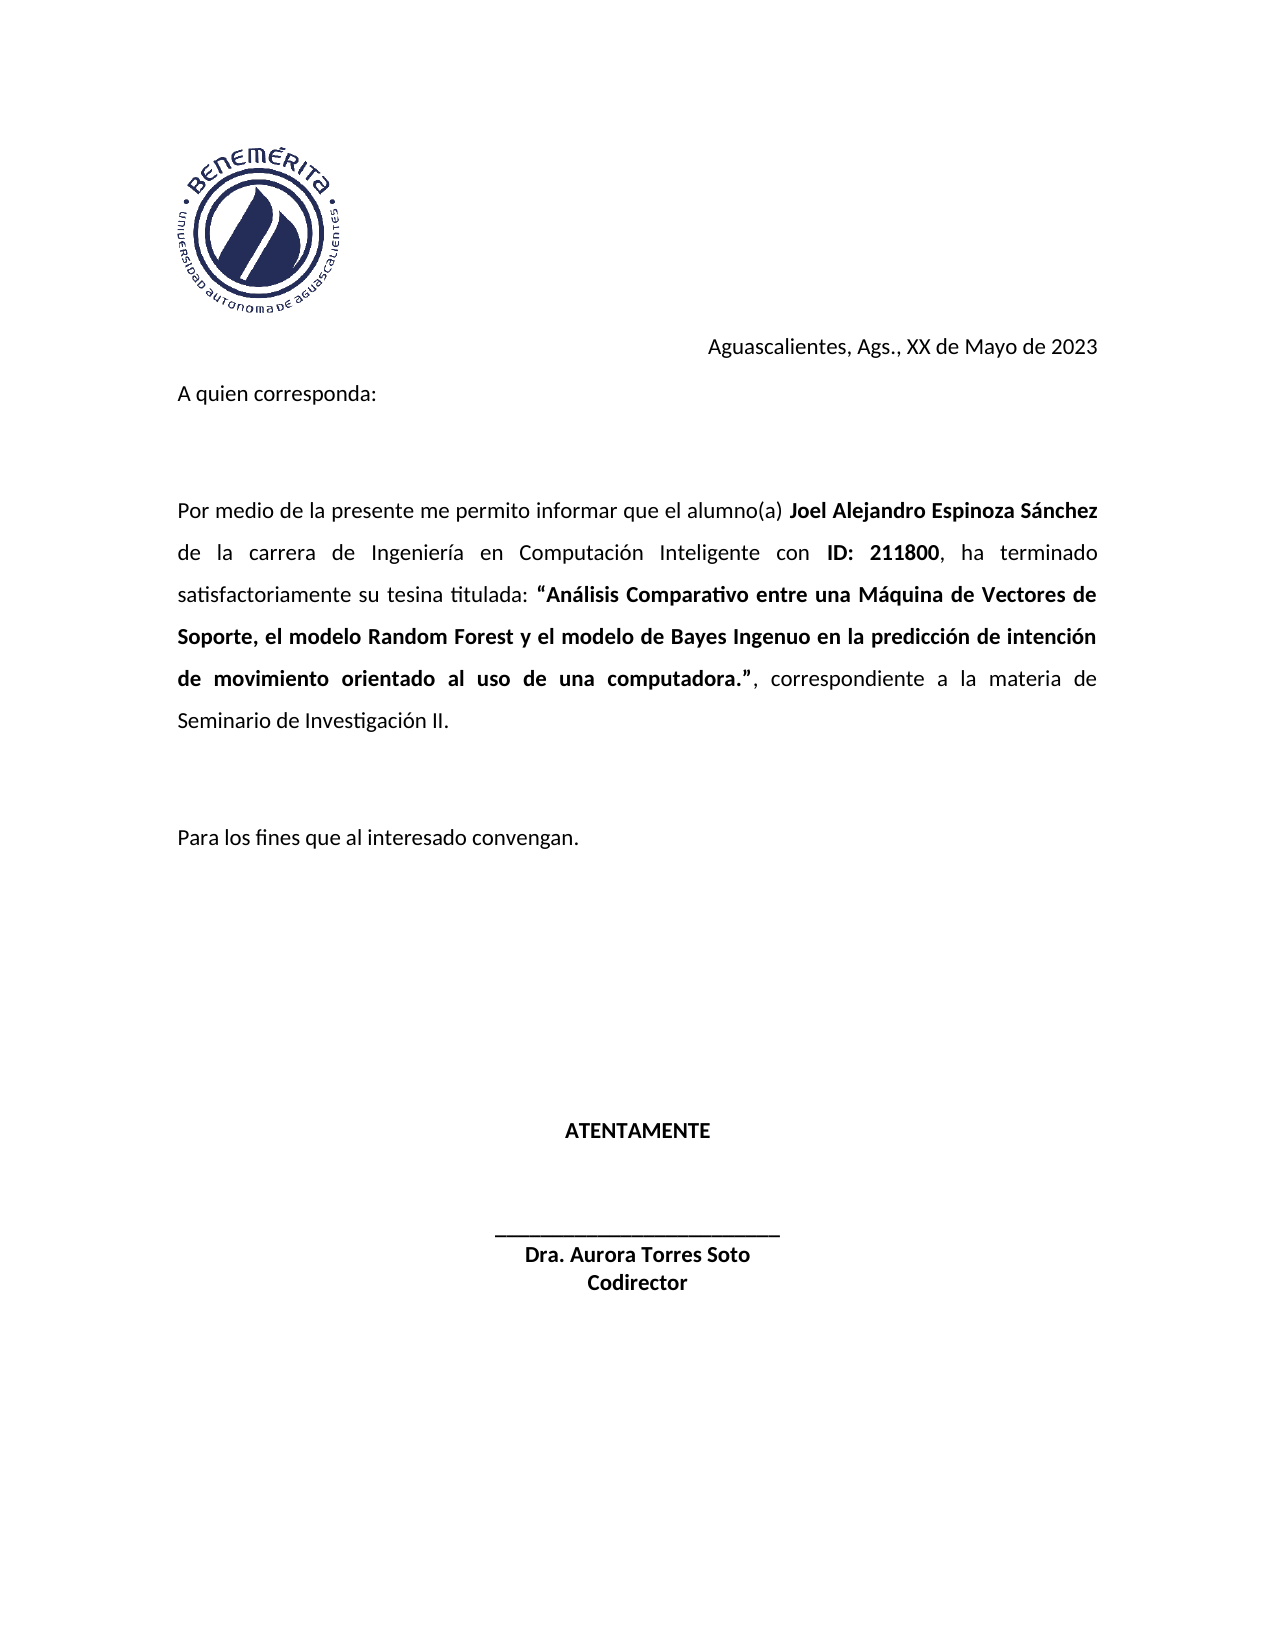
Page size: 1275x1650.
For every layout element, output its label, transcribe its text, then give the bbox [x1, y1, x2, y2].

text Por medio de la presente me permito informar que el alumno(a) Joel Alejandro Espinoza Sánchez de la carrera de Ingeniería en Computación Inteligente con ID: 211800, ha terminado satisfactoriamente su tesina titulada: “Análisis Comparativo entre una Máquina de Vectores de Soporte, el modelo Random Forest y el modelo de Bayes Ingenuo en la predicción de intención de movimiento orientado al uso de una computadora.”, correspondiente a la materia de Seminario de Investigación II. [177, 496, 1098, 734]
text ATENTAMENTE [177, 1116, 1098, 1144]
table_header _________________________ Dra. Aurora Torres Soto Codirector [177, 1210, 1098, 1299]
text A quien corresponda: [177, 379, 1098, 407]
text Aguascalientes, Ags., XX de Mayo de 2023 [177, 332, 1098, 360]
text Para los fines que al interesado convengan. [177, 823, 1098, 851]
picture [177, 147, 340, 313]
